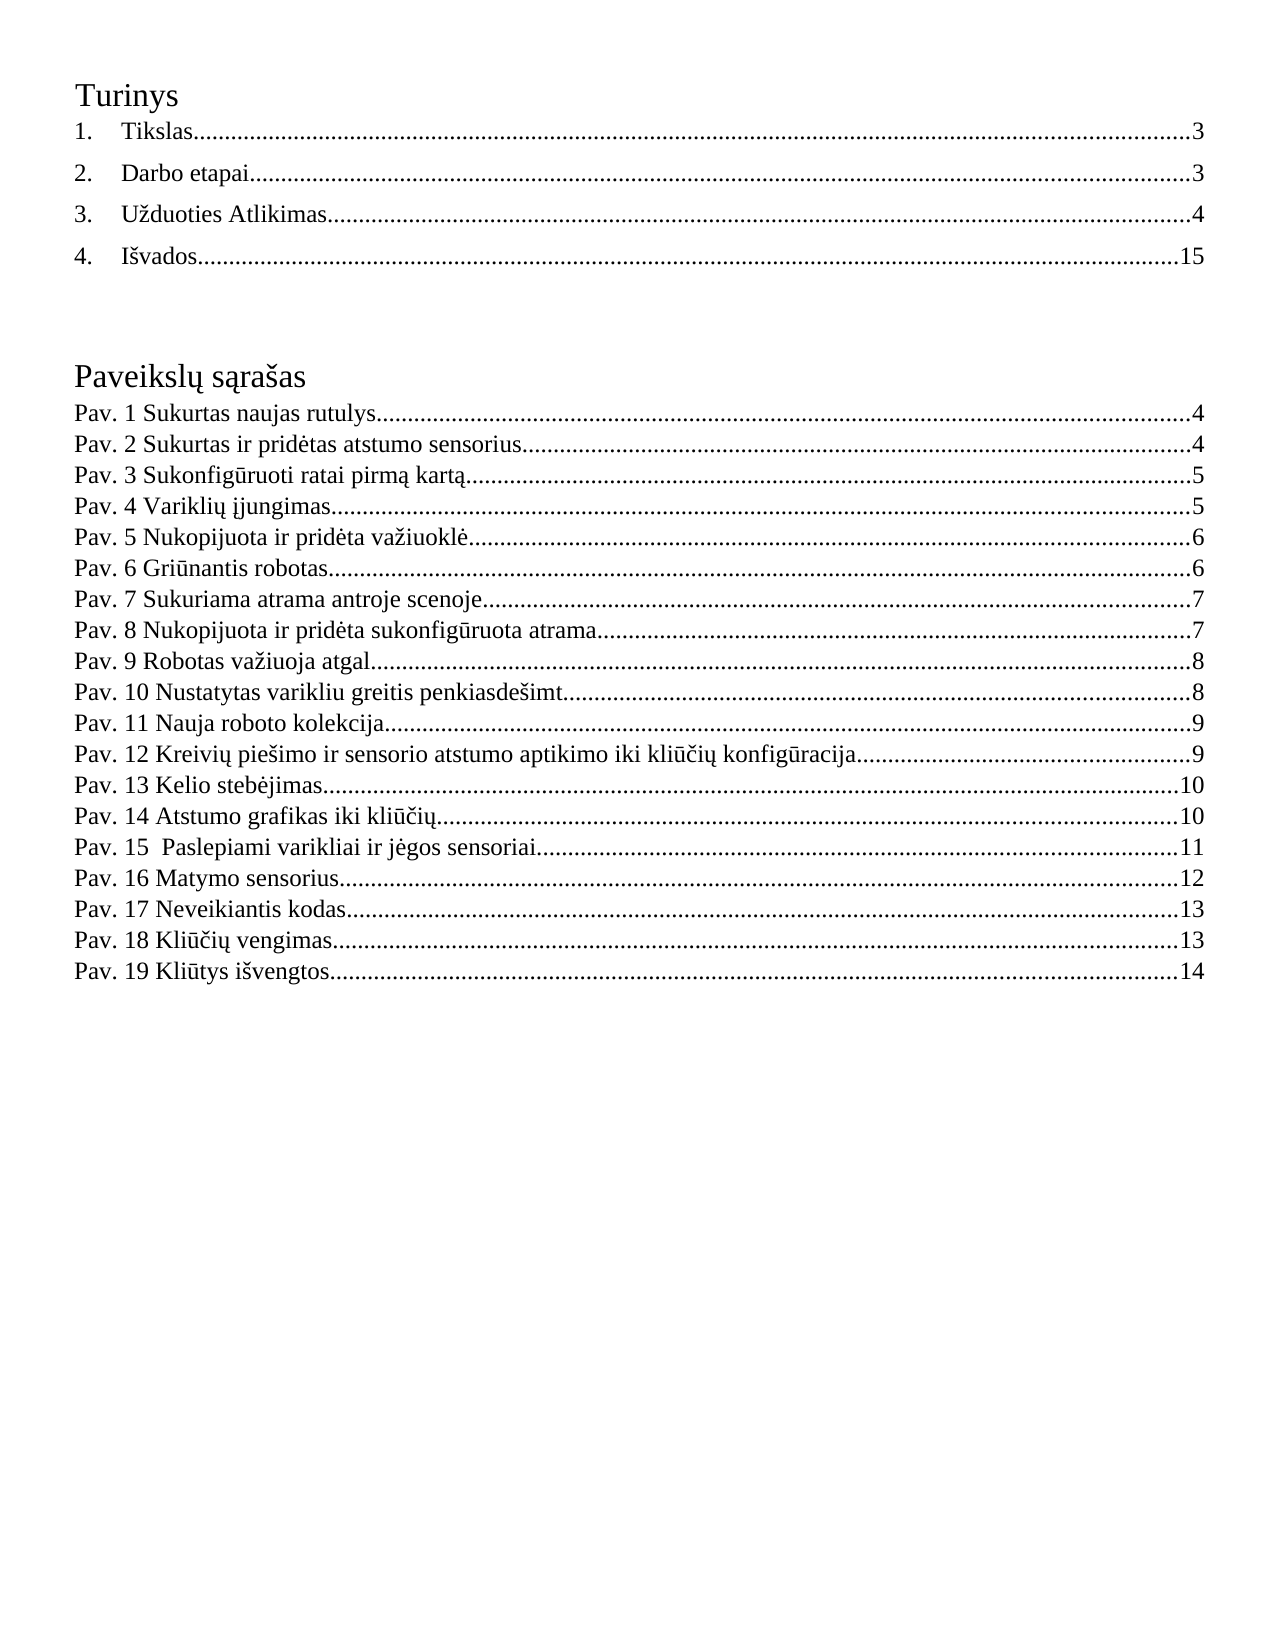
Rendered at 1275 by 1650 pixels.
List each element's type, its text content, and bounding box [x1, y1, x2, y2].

text Pav. 12 Kreivių piešimo ir sensorio atstumo aptikimo iki kliūčių konfigūracija 9 [74, 739, 1205, 768]
text Pav. 2 Sukurtas ir pridėtas atstumo sensorius 4 [74, 429, 1205, 457]
text Pav. 18 Kliūčių vengimas 13 [74, 925, 1205, 954]
text Pav. 8 Nukopijuota ir pridėta sukonfigūruota atrama 7 [74, 615, 1205, 644]
text Pav. 5 Nukopijuota ir pridėta važiuoklė 6 [74, 522, 1205, 551]
text Pav. 9 Robotas važiuoja atgal 8 [74, 646, 1205, 675]
text Pav. 17 Neveikiantis kodas 13 [74, 894, 1205, 923]
text Pav. 14 Atstumo grafikas iki kliūčių 10 [74, 801, 1205, 830]
text Pav. 10 Nustatytas varikliu greitis penkiasdešimt 8 [74, 677, 1205, 706]
text Pav. 6 Griūnantis robotas 6 [74, 553, 1205, 582]
text Pav. 16 Matymo sensorius 12 [74, 863, 1205, 892]
text Pav. 1 Sukurtas naujas rutulys 4 [74, 398, 1205, 426]
text Pav. 19 Kliūtys išvengtos 14 [74, 956, 1205, 985]
text Paveikslų sąrašas [74, 356, 1205, 395]
text Pav. 7 Sukuriama atrama antroje scenoje 7 [74, 584, 1205, 613]
text Pav. 13 Kelio stebėjimas 10 [74, 770, 1205, 799]
text Pav. 15 Paslepiami varikliai ir jėgos sensoriai. 11 [74, 832, 1205, 861]
text Pav. 11 Nauja roboto kolekcija 9 [74, 708, 1205, 737]
text Pav. 3 Sukonfigūruoti ratai pirmą kartą 5 [74, 460, 1205, 488]
text Pav. 4 Variklių įjungimas 5 [74, 491, 1205, 519]
